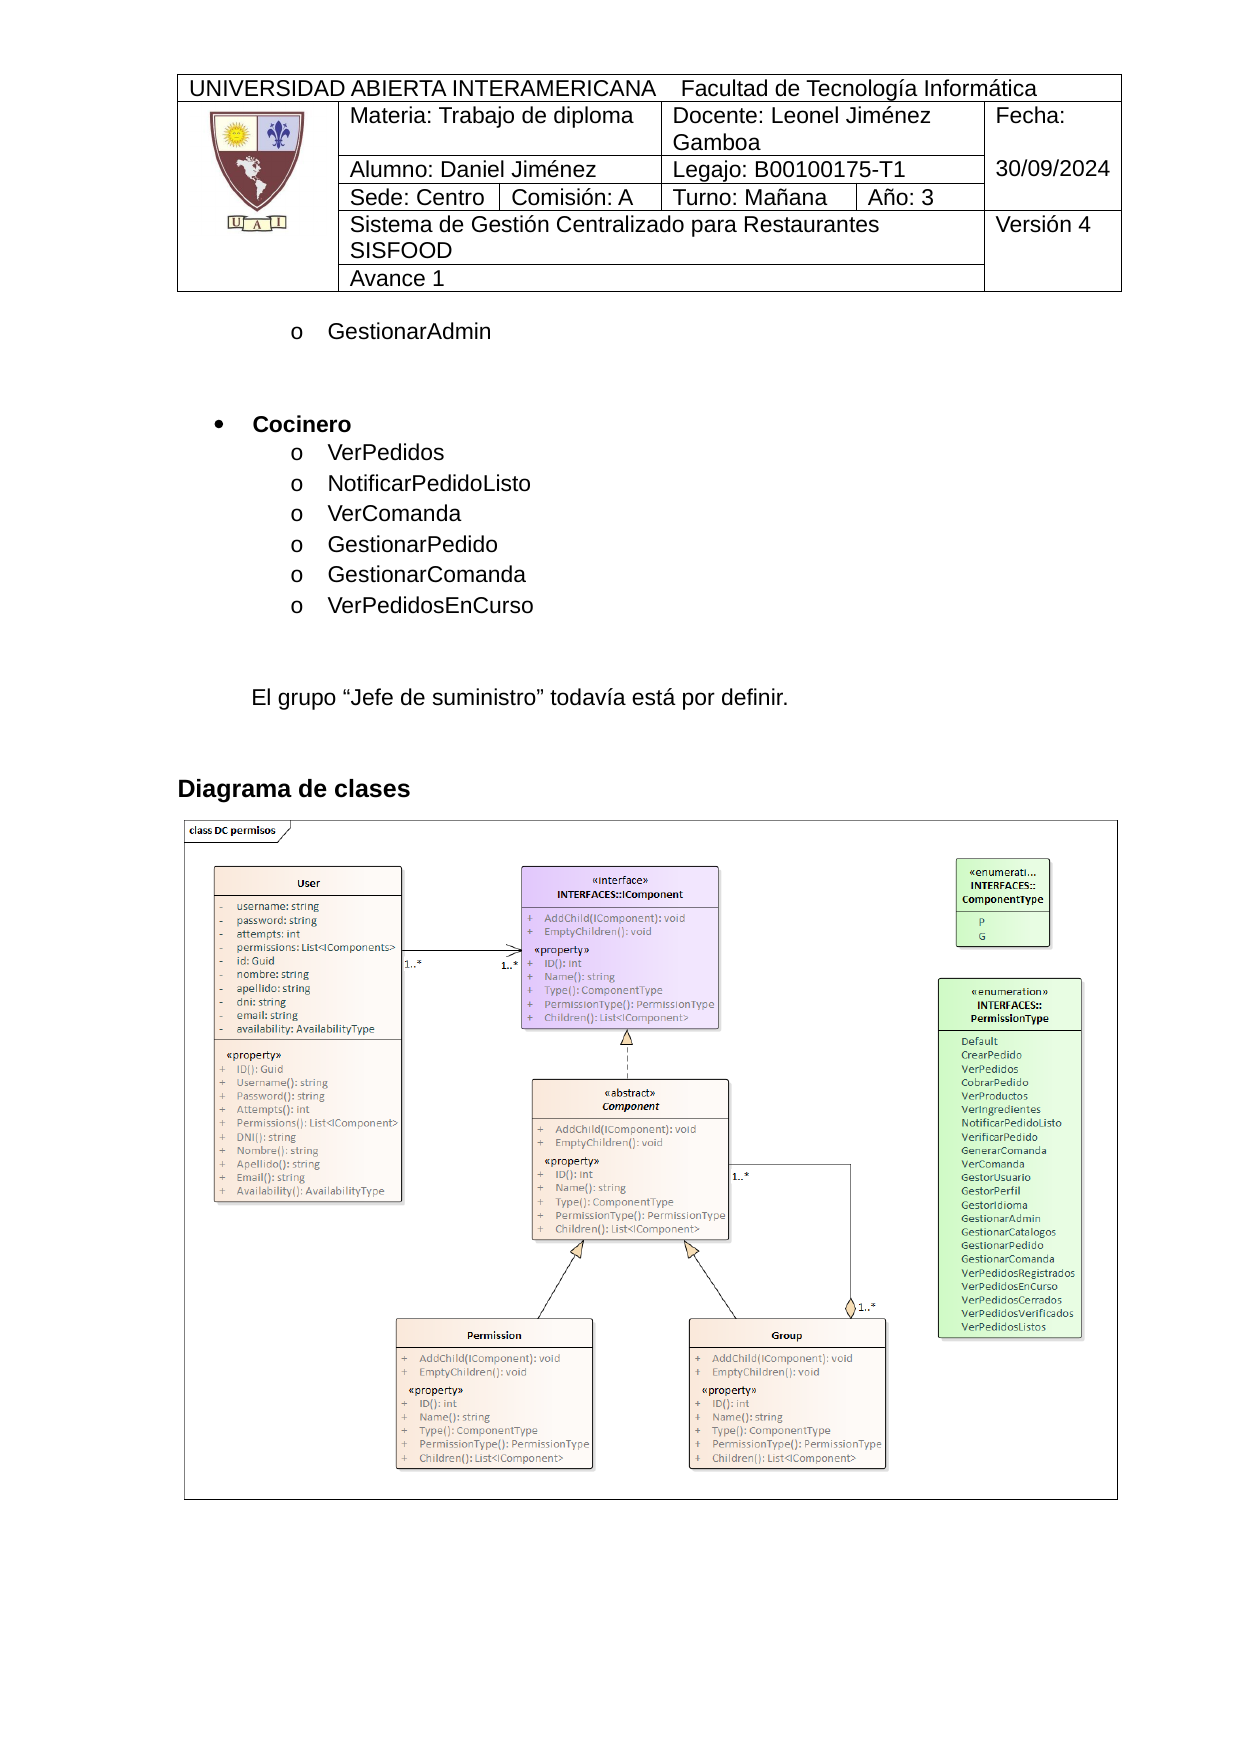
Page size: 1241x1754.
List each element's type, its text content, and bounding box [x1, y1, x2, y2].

picture [188, 102, 327, 236]
list Cocinero [215, 411, 1122, 437]
list NotificarPedidoListo [290, 469, 1122, 498]
list VerPedidosEnCurso [290, 592, 1122, 620]
list VerComanda [290, 500, 1122, 528]
list GestionarComanda [290, 561, 1122, 589]
picture [177, 813, 1123, 1504]
text El grupo “Jefe de suministro” todavía está por definir. [177, 684, 1122, 710]
list GestionarAdmin [290, 318, 1122, 347]
list GestionarPedido [290, 531, 1122, 559]
list VerPedidos [290, 439, 1122, 467]
subtitle Diagrama de clases [177, 774, 1122, 803]
